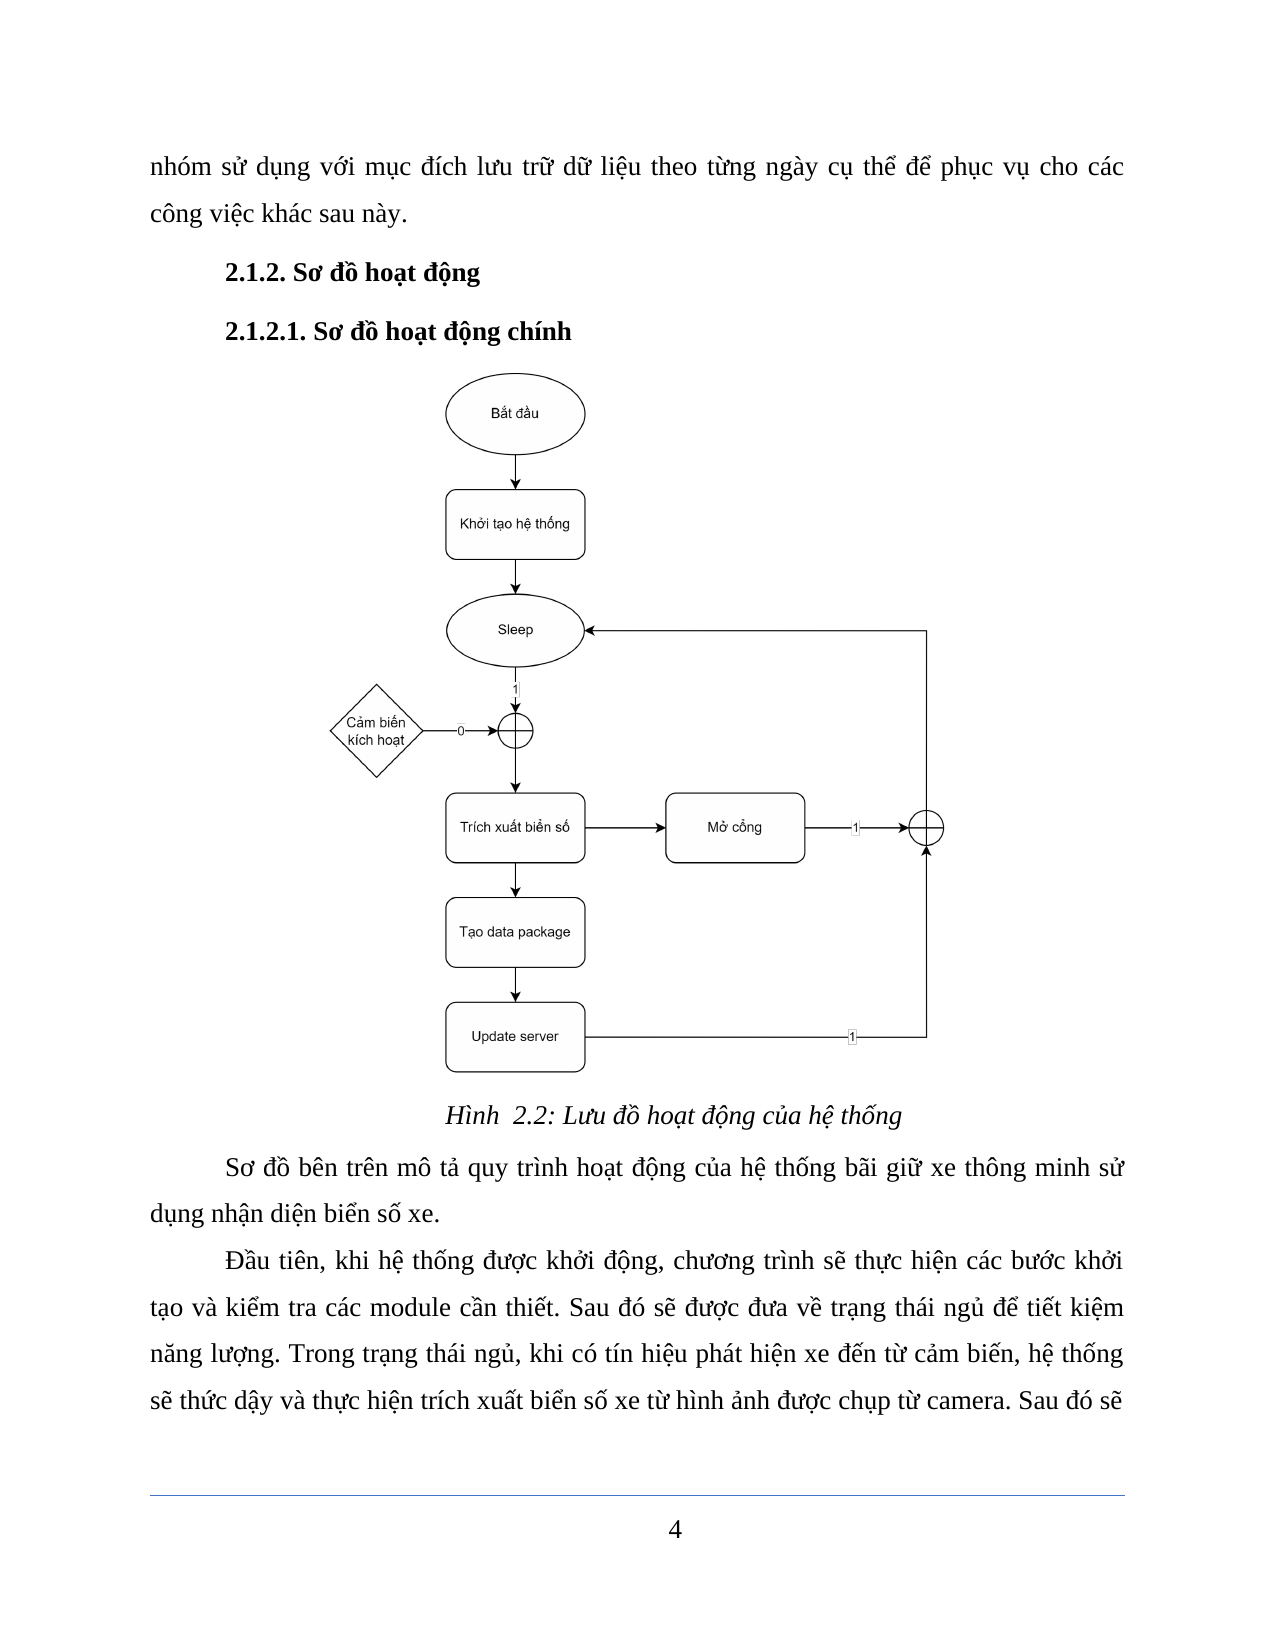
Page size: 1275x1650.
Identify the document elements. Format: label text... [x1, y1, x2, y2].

subtitle Sơ đồ hoạt động [225, 256, 1125, 287]
subtitle Sơ đồ hoạt động chính [225, 315, 1125, 346]
picture [318, 361, 957, 1084]
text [150, 1244, 1125, 1415]
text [150, 150, 1125, 228]
text Sơ đồ bên trên mô tả quy trình hoạt động của hệ thống bãi giữ xe thông minh sử dụng nhận diện biển số xe. [150, 1151, 1125, 1228]
